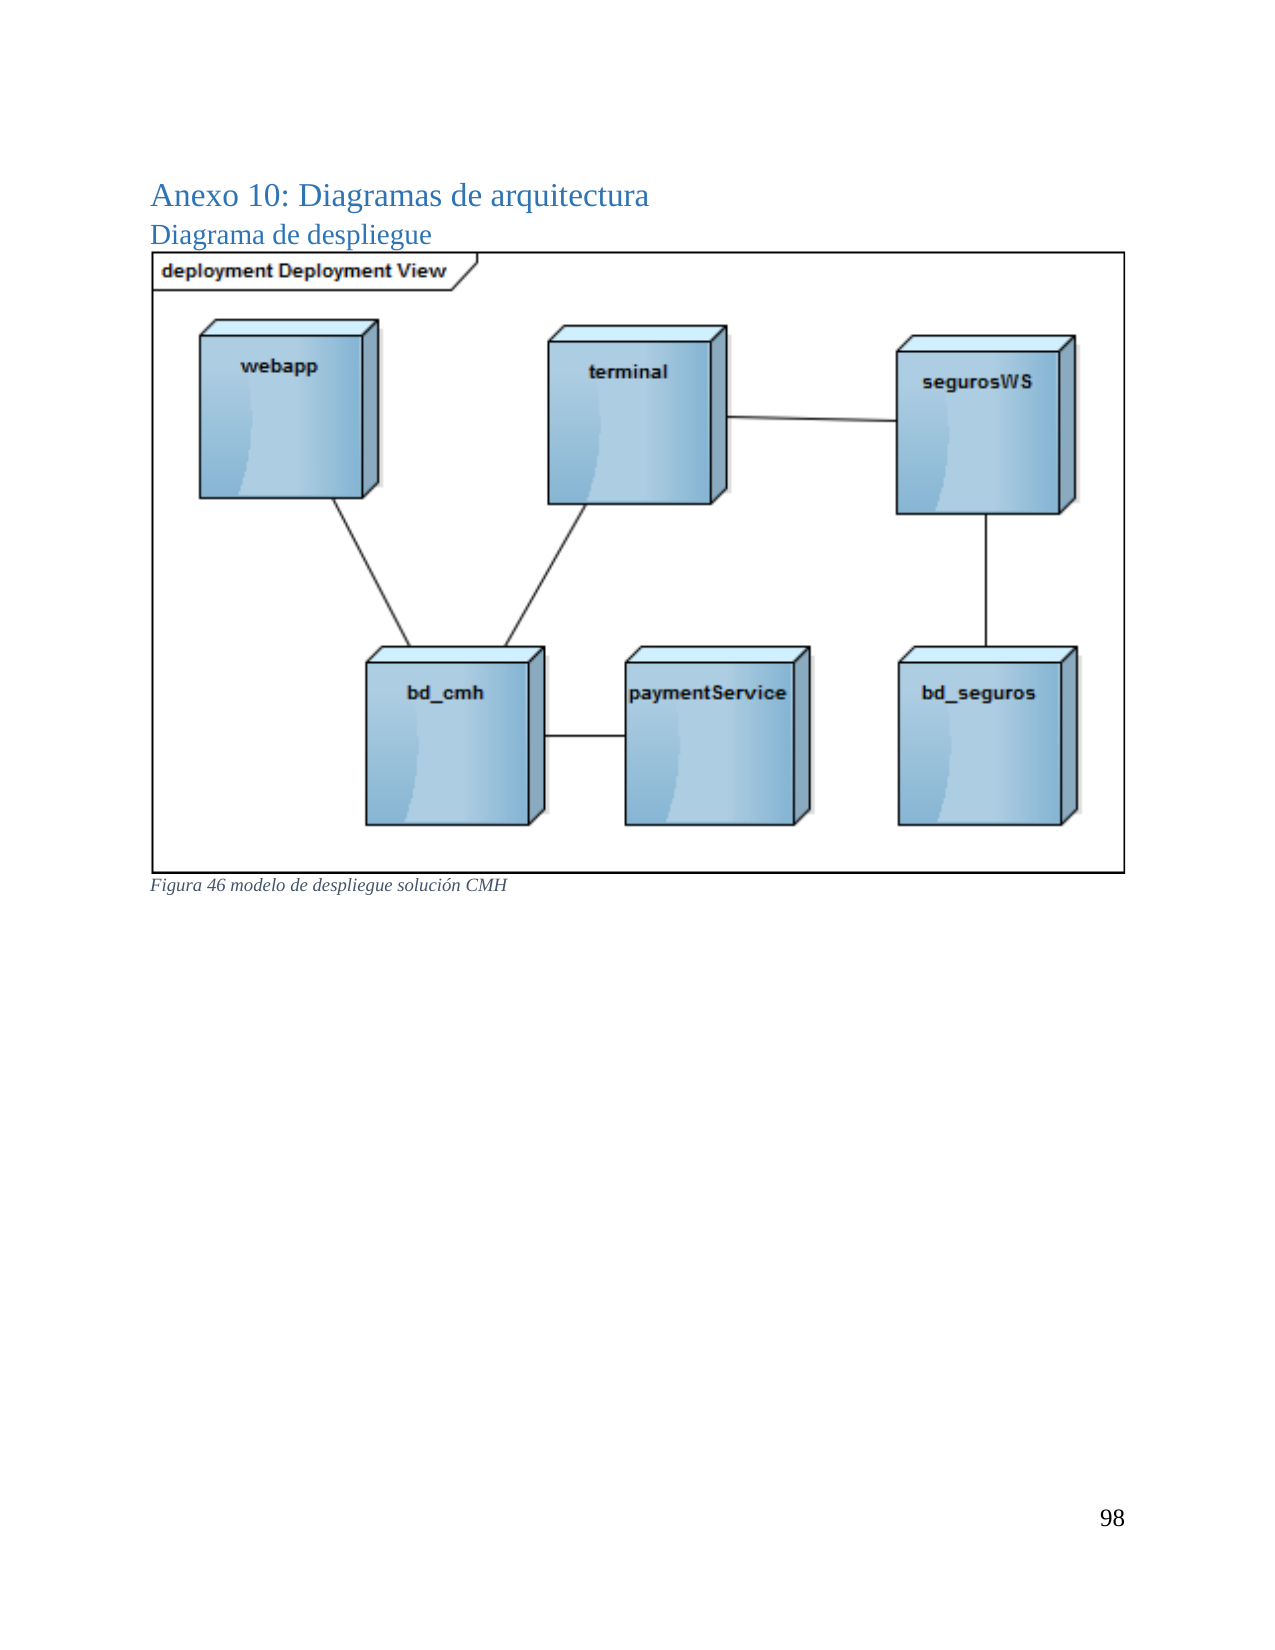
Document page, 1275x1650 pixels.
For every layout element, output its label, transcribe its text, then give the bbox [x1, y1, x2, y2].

subtitle Diagrama de despliegue [150, 217, 1125, 251]
subtitle Anexo 10: Diagramas de arquitectura [150, 175, 1125, 213]
picture [150, 251, 1125, 874]
text Figura 46 modelo de despliegue solución CMH [150, 874, 1125, 895]
